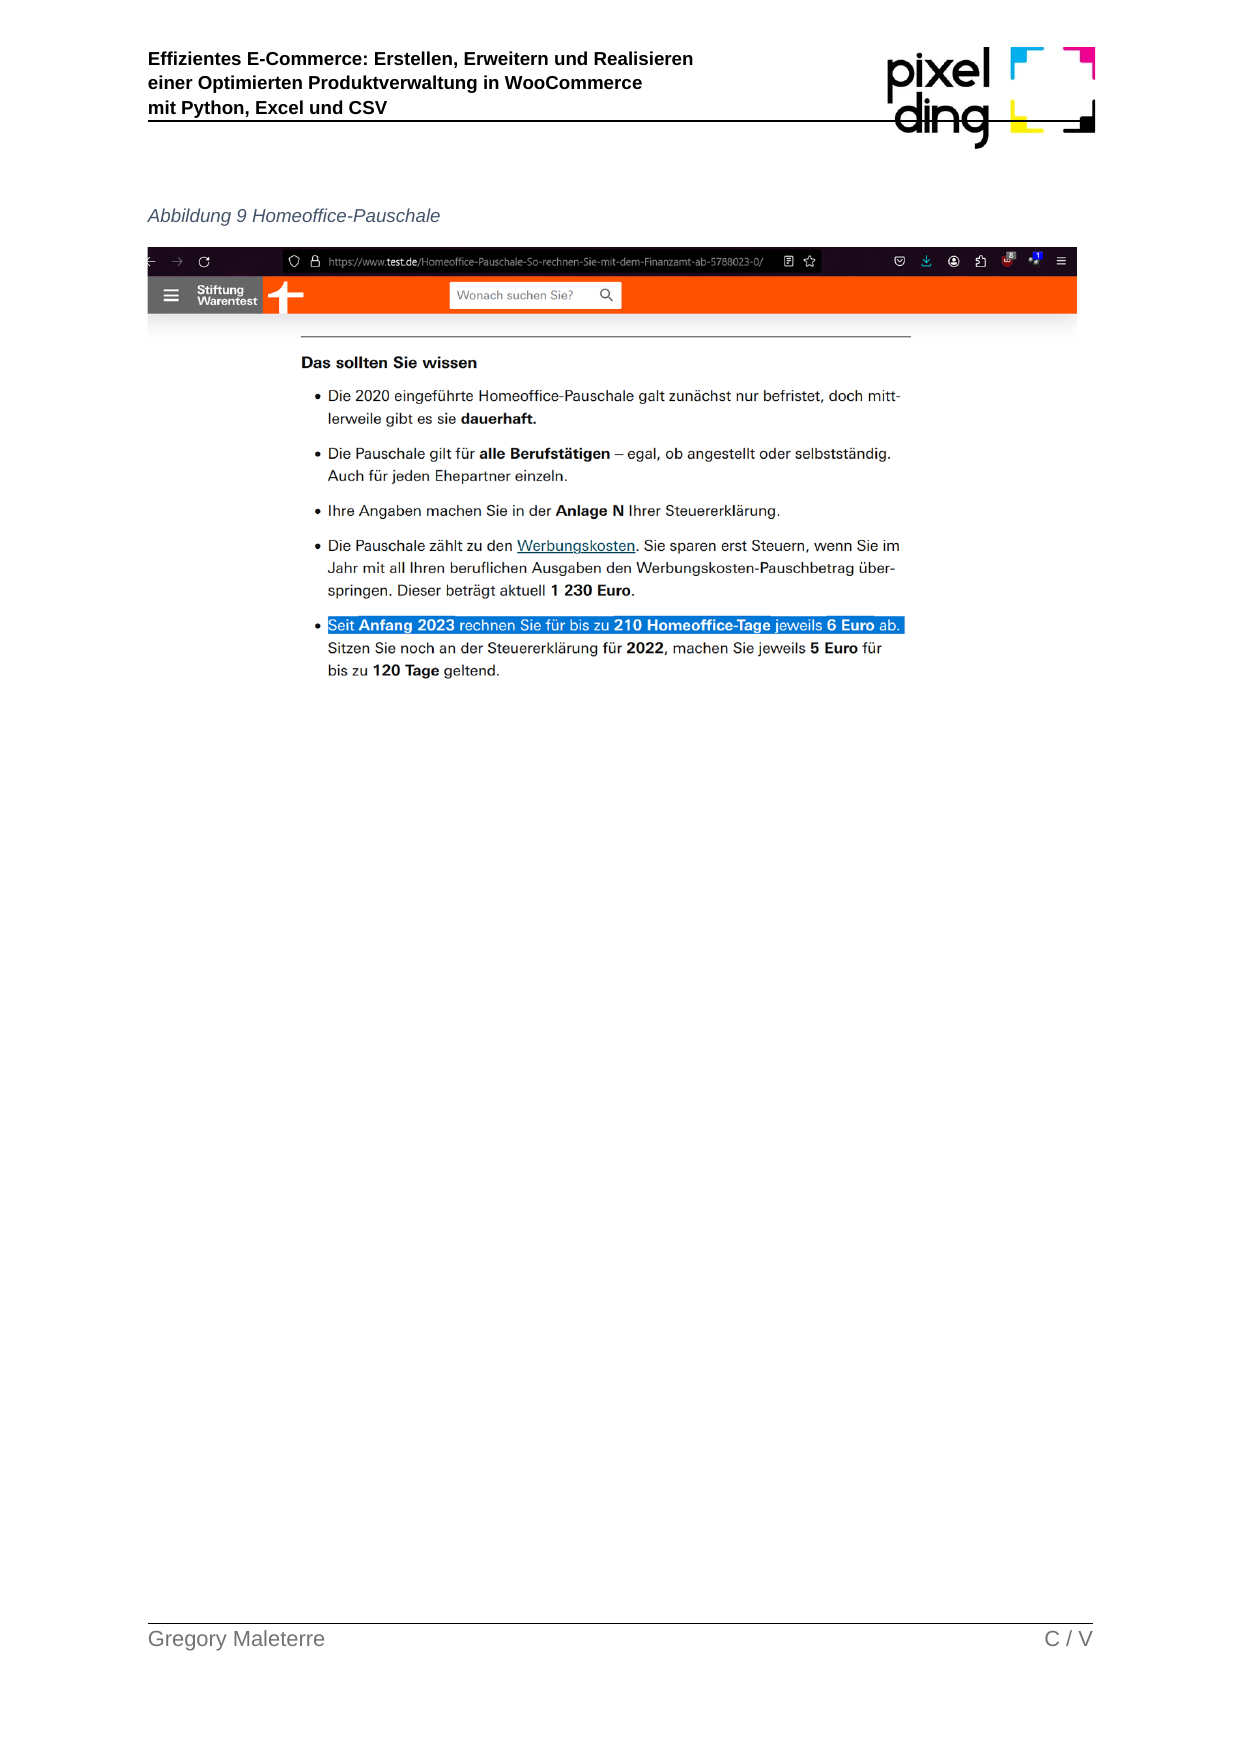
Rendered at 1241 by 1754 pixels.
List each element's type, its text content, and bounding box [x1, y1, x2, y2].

text Abbildung 9 Home­office-Pauschale [148, 205, 1093, 226]
picture [147, 247, 1077, 691]
picture [887, 47, 1096, 149]
